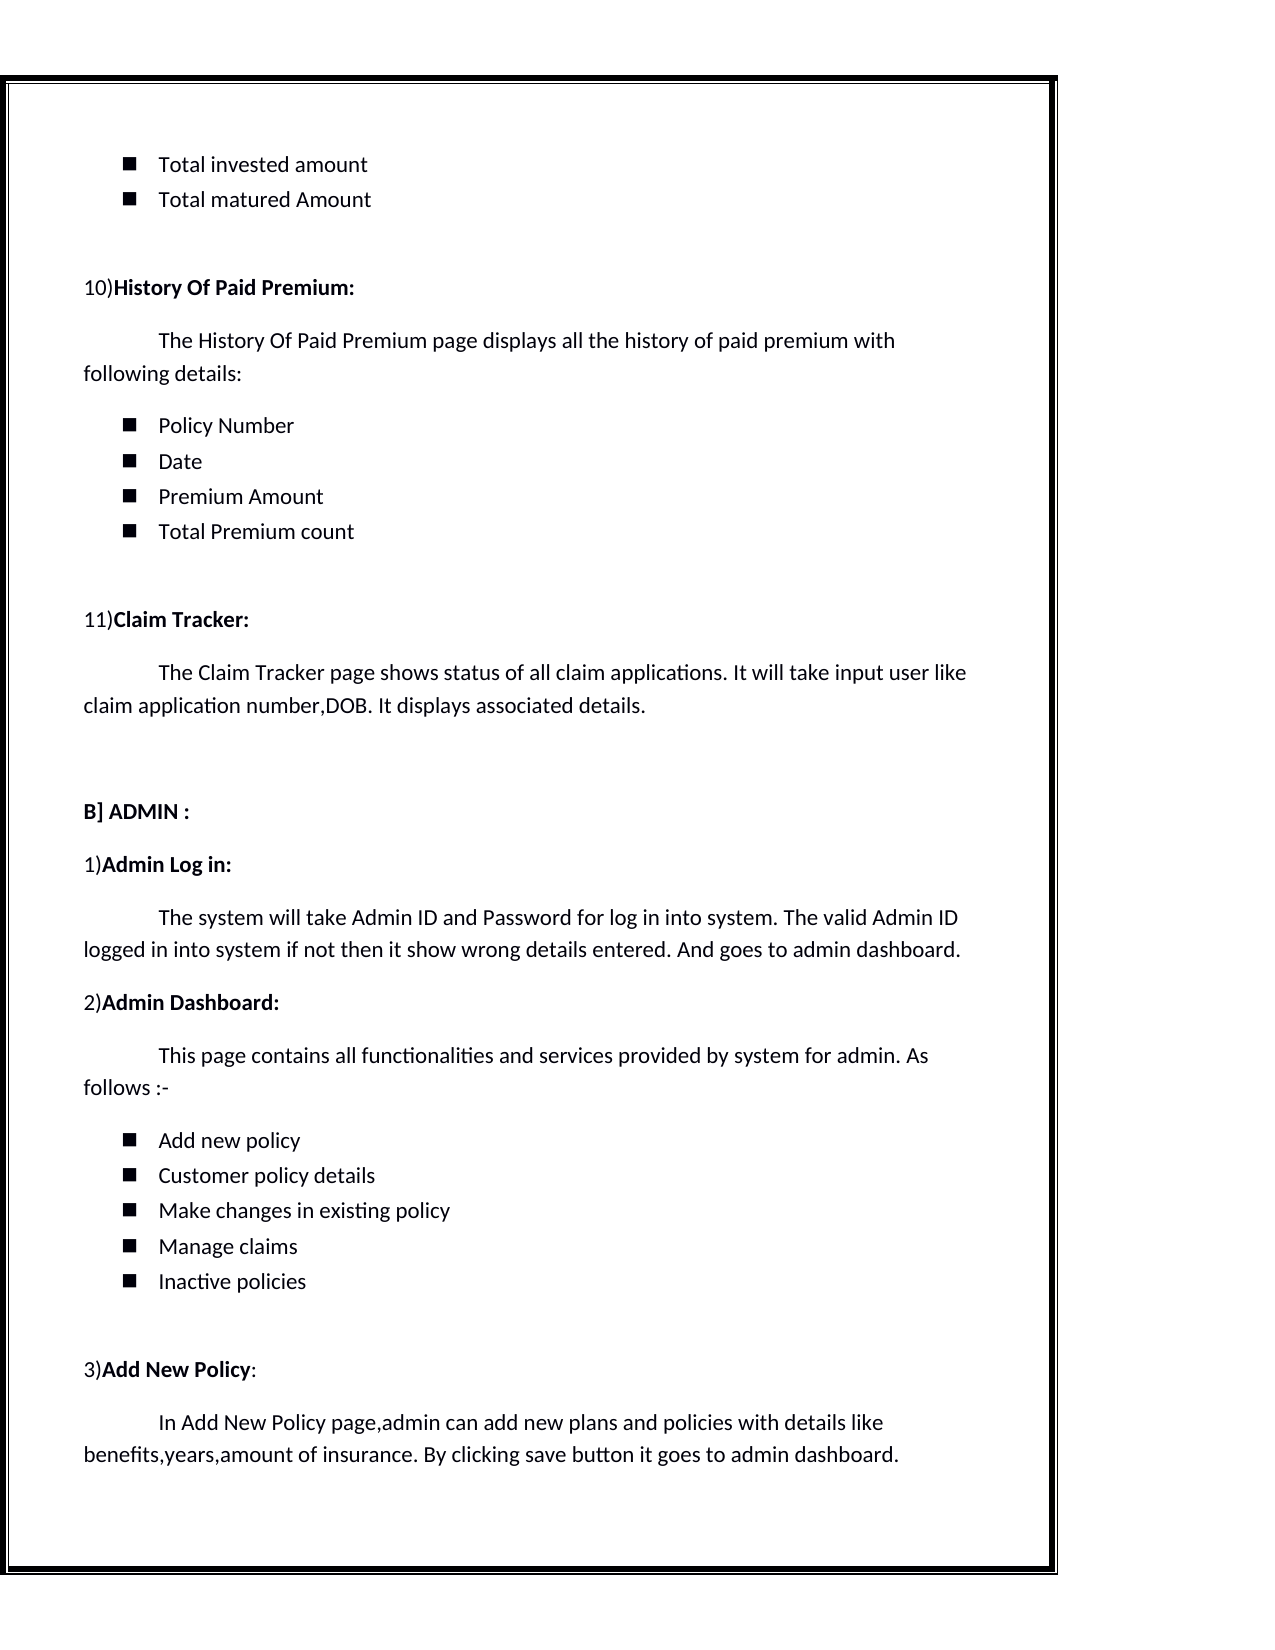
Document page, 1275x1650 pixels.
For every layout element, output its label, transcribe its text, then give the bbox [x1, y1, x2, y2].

list Total matured Amount [121, 185, 983, 213]
text B] ADMIN : [83, 797, 983, 825]
text The system will take Admin ID and Password for log in into system. The valid Admin ID logged in into system if not then it show wrong details entered. And goes to admin dashboard. [83, 903, 983, 963]
text 1)Admin Log in: [83, 850, 983, 878]
list Inactive policies [121, 1267, 983, 1295]
text This page contains all functionalities and services provided by system for admin. As follows :- [83, 1041, 983, 1101]
text 10)History Of Paid Premium: [83, 273, 983, 301]
list Customer policy details [121, 1161, 983, 1189]
list Premium Amount [121, 482, 983, 510]
text The Claim Tracker page shows status of all claim applications. It will take input user like claim application number,DOB. It displays associated details. [83, 658, 983, 719]
list Total Premium count [121, 517, 983, 545]
text 11)Claim Tracker: [83, 606, 983, 633]
text 2)Admin Dashboard: [83, 988, 983, 1016]
list Date [121, 447, 983, 475]
text The History Of Paid Premium page displays all the history of paid premium with following details: [83, 326, 983, 387]
list Manage claims [121, 1232, 983, 1260]
list Total invested amount [121, 150, 983, 178]
text In Add New Policy page,admin can add new plans and policies with details like benefits,years,amount of insurance. By clicking save button it goes to admin dashboard. [83, 1408, 983, 1468]
text 3)Add New Policy: [83, 1355, 983, 1383]
list Make changes in existing policy [121, 1197, 983, 1225]
list Add new policy [121, 1126, 983, 1154]
list Policy Number [121, 412, 983, 440]
